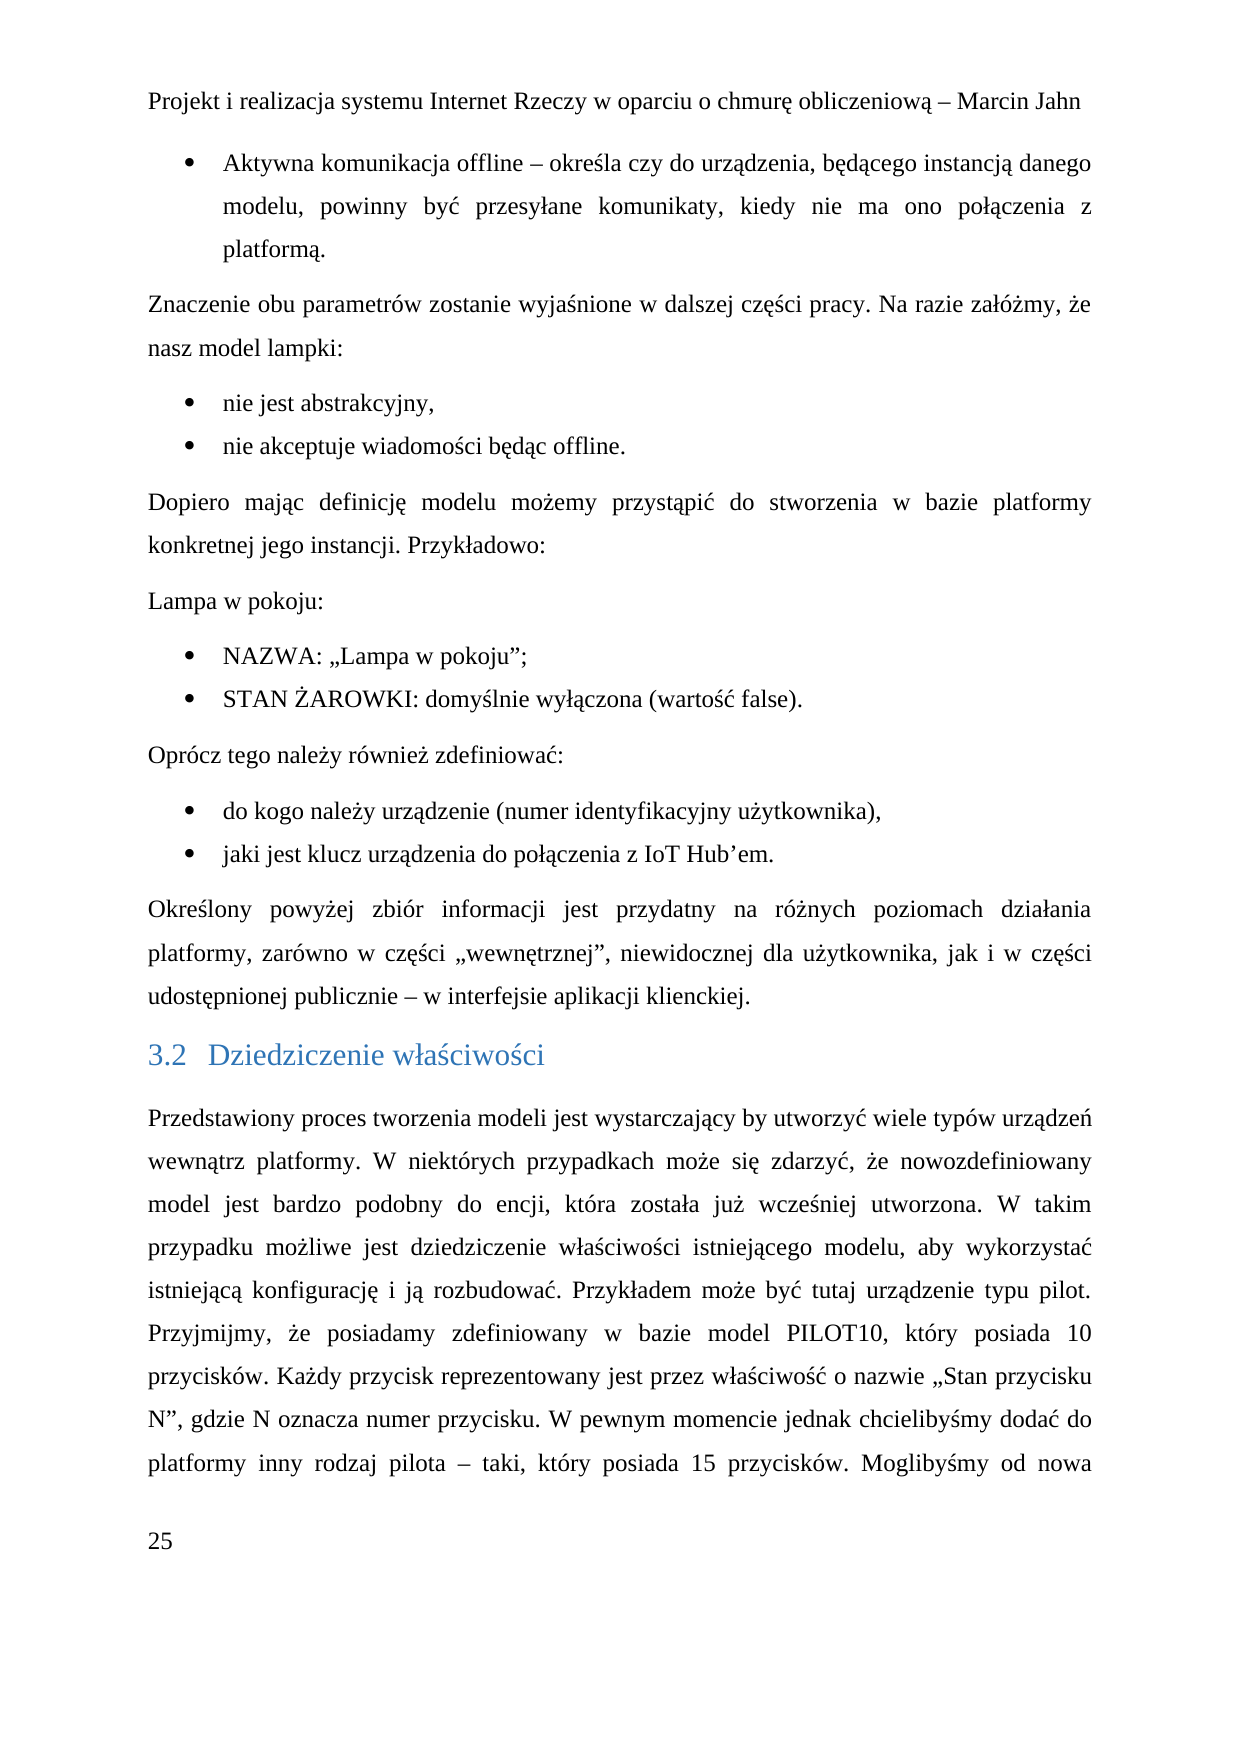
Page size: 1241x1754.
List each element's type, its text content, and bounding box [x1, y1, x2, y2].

list nie jest abstrakcyjny, [185, 388, 1093, 417]
text Określony powyżej zbiór informacji jest przydatny na różnych poziomach działania platformy, zarówno w części „wewnętrznej”, niewidocznej dla użytkownika, jak i w części udostępnionej publicznie – w interfejsie aplikacji klienckiej. [148, 894, 1093, 1009]
list Aktywna komunikacja offline – określa czy do urządzenia, będącego instancją danego modelu, powinny być przesyłane komunikaty, kiedy nie ma ono połączenia z platformą. [185, 148, 1093, 263]
text Lampa w pokoju: [148, 586, 1093, 614]
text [148, 1103, 1093, 1476]
text Znaczenie obu parametrów zostanie wyjaśnione w dalszej części pracy. Na razie załóżmy, że nasz model lampki: [148, 289, 1093, 361]
subtitle Dziedziczenie właściwości [148, 1036, 1093, 1072]
list do kogo należy urządzenie (numer identyfikacyjny użytkownika), [185, 796, 1093, 824]
text Dopiero mając definicję modelu możemy przystąpić do stworzenia w bazie platformy konkretnej jego instancji. Przykładowo: [148, 487, 1093, 559]
list jaki jest klucz urządzenia do połączenia z IoT Hub’em. [185, 839, 1093, 868]
list STAN ŻAROWKI: domyślnie wyłączona (wartość false). [185, 684, 1093, 713]
list NAZWA: „Lampa w pokoju”; [185, 641, 1093, 670]
list nie akceptuje wiadomości będąc offline. [185, 431, 1093, 460]
text Oprócz tego należy również zdefiniować: [148, 740, 1093, 769]
